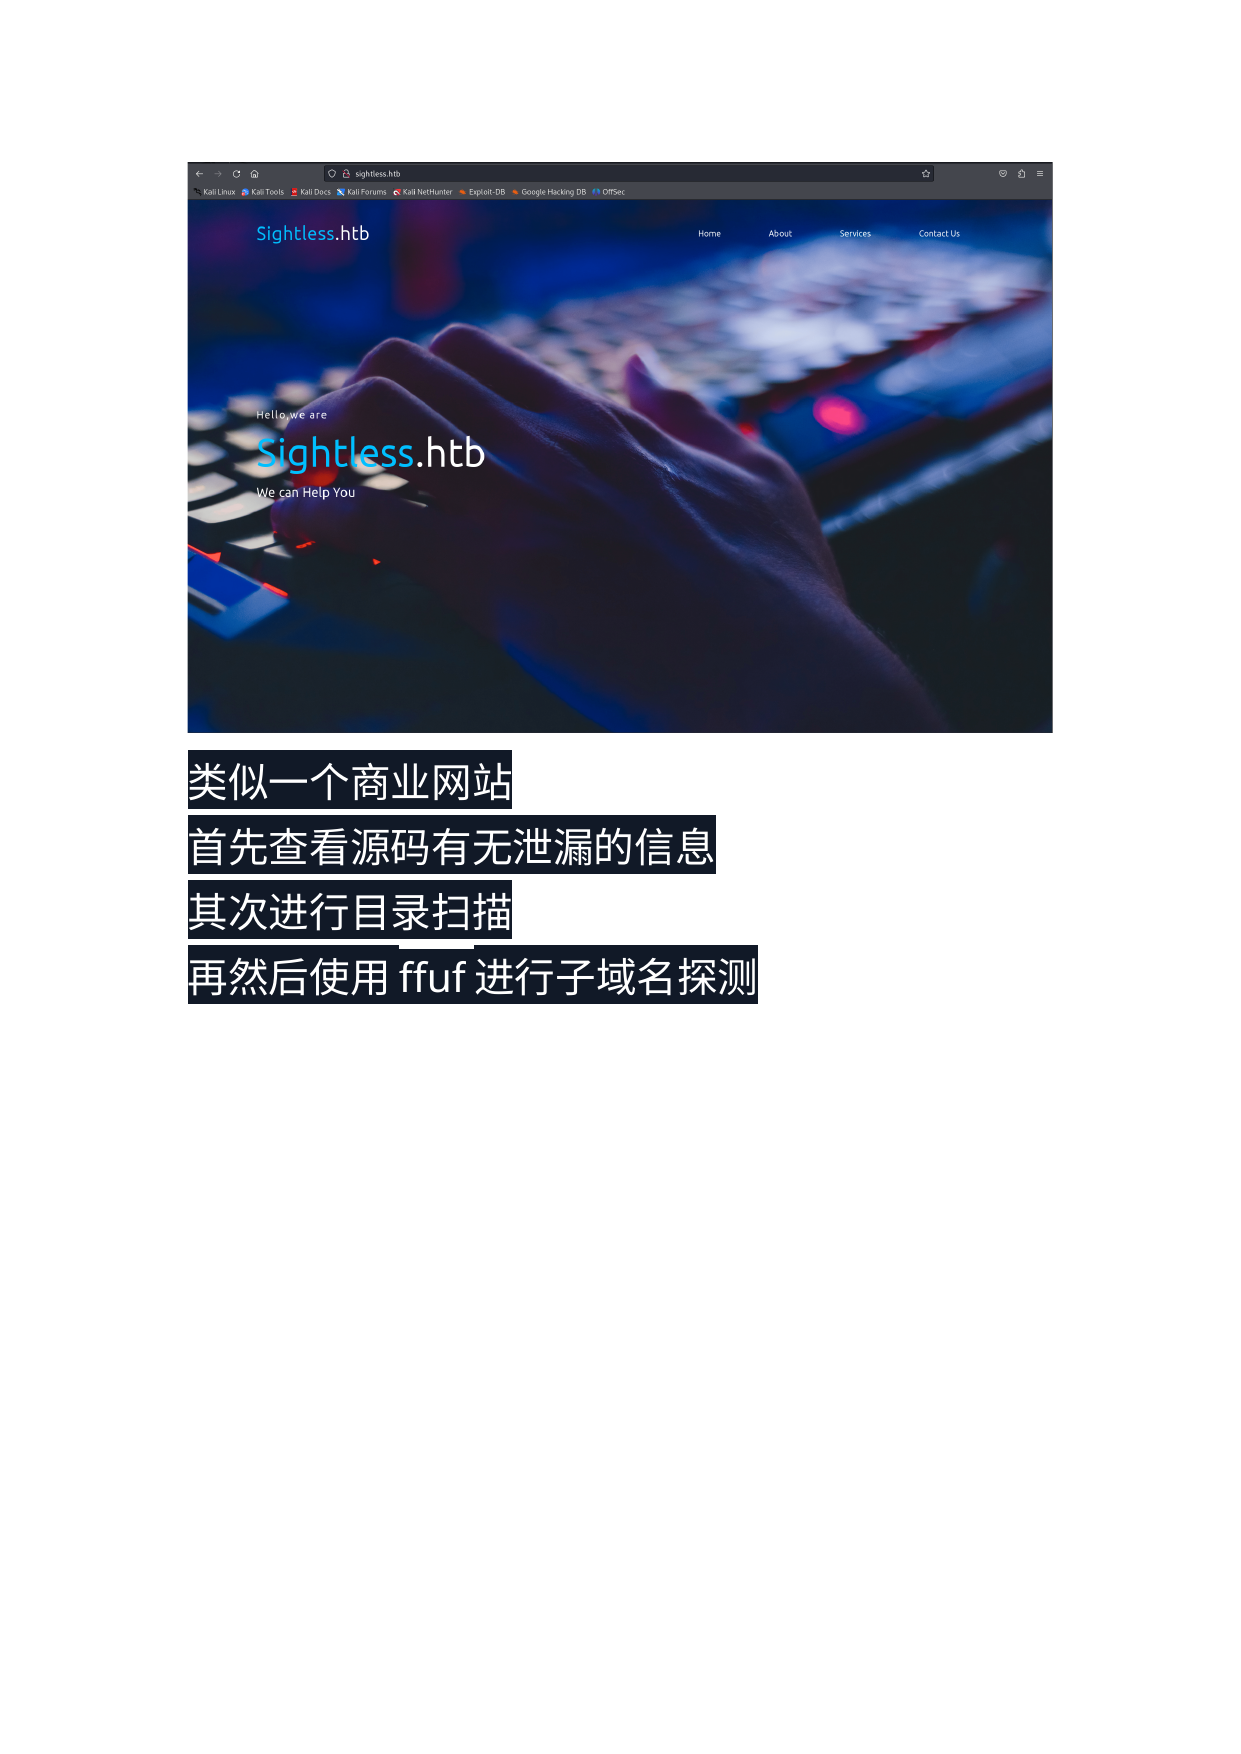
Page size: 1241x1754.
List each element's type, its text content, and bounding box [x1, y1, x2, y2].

text 类似一个商业网站 [187, 747, 1053, 812]
text 其次进行目录扫描 [187, 877, 1053, 942]
picture [187, 162, 1053, 733]
text 再然后使用ffuf进行子域名探测 [187, 942, 1053, 1007]
text 首先查看源码有无泄漏的信息 [187, 812, 1053, 877]
